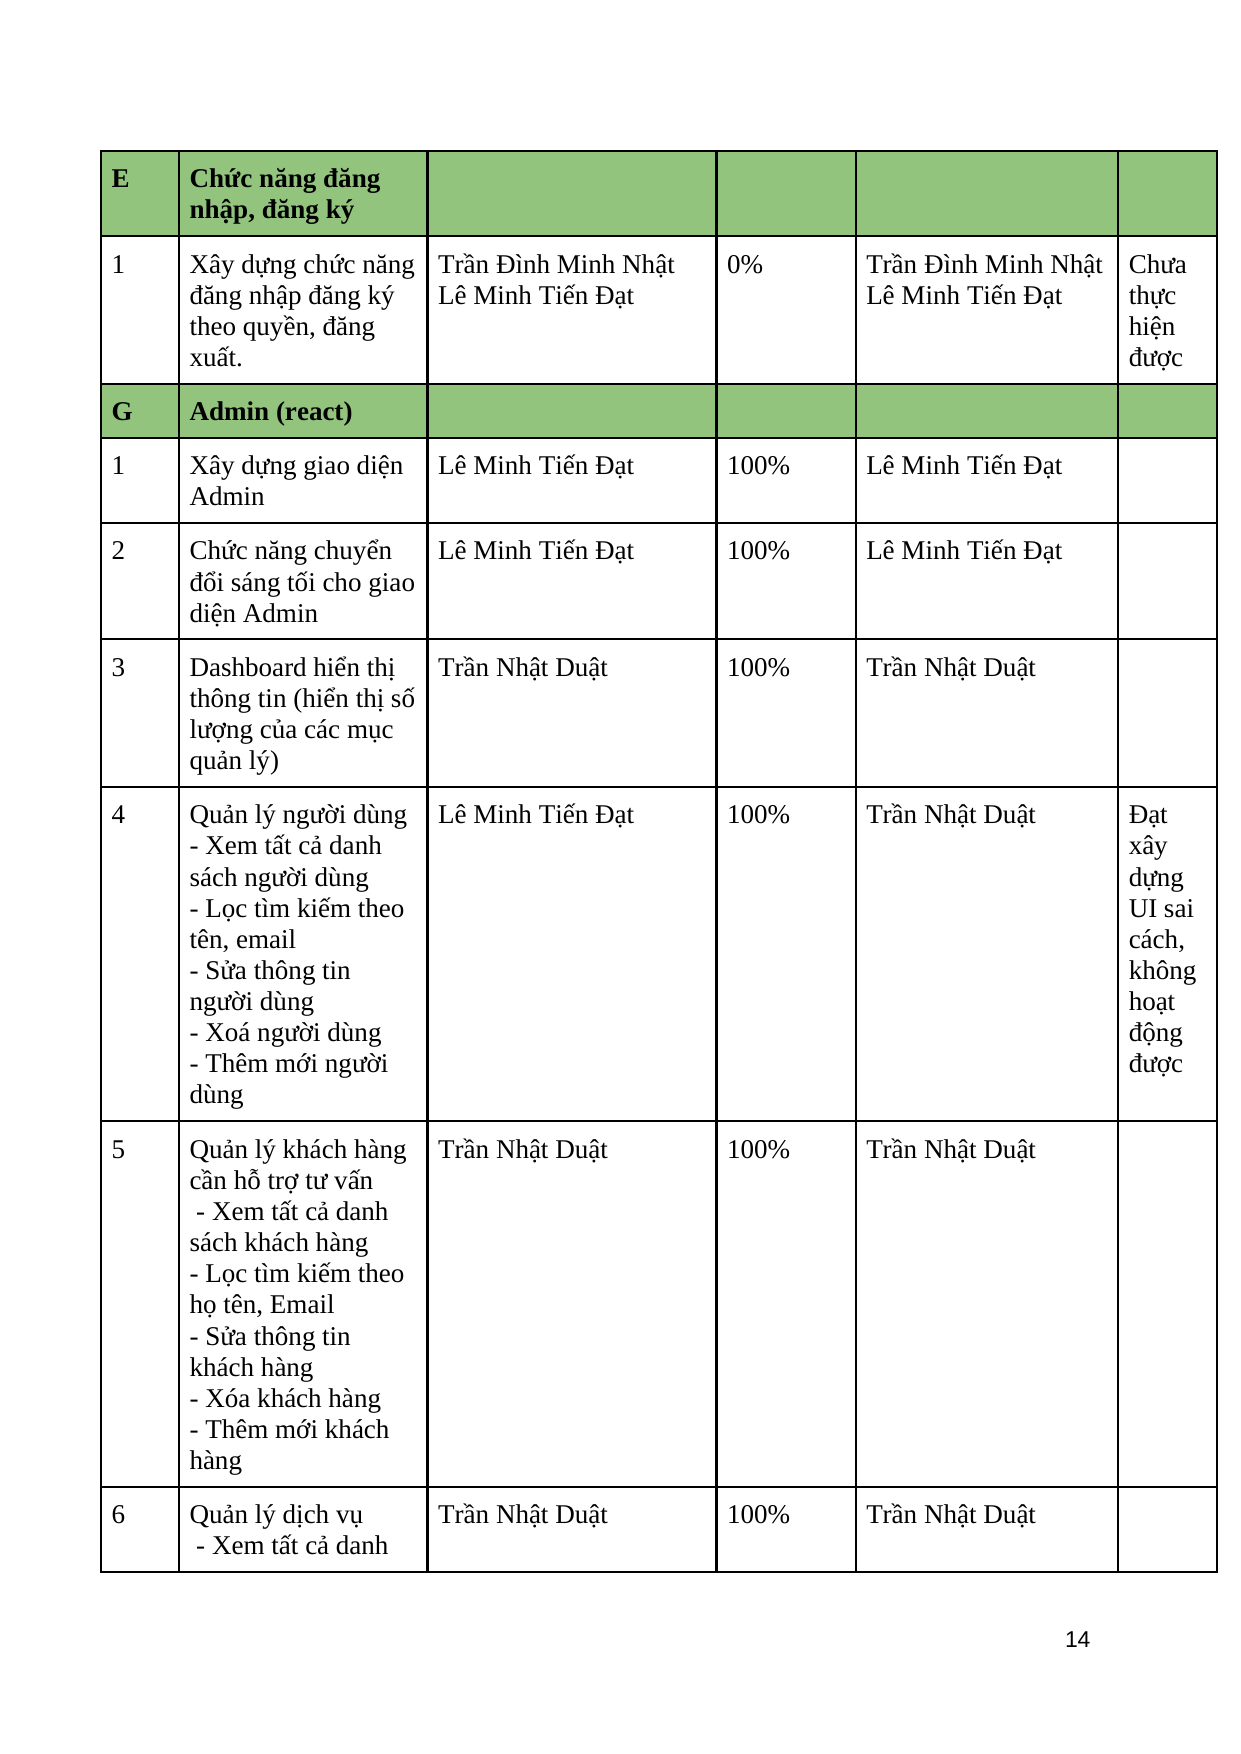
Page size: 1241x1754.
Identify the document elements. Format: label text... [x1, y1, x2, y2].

table_cell 4 [102, 788, 178, 1120]
table_cell Trần Đình Minh Nhật Lê Minh Tiến Đạt [857, 237, 1117, 383]
table_cell Quản lý khách hàng cần hỗ trợ tư vấn - Xem tất cả danh sách khách hàng - Lọc tìm kiếm theo họ tên, Email - Sửa thông tin khách hàng - Xóa khách hàng - Thêm mới khách hàng [180, 1122, 426, 1486]
table_cell Chưa thực hiện được [1119, 237, 1216, 383]
table_cell Chức năng đăng nhập, đăng ký [180, 152, 426, 235]
table_cell Trần Nhật Duật [857, 1122, 1117, 1486]
table_cell E [102, 152, 178, 235]
table_cell Xây dựng giao diện Admin [180, 439, 426, 522]
table_cell Trần Nhật Duật [857, 1488, 1117, 1571]
table_cell Trần Nhật Duật [857, 788, 1117, 1120]
table_cell 1 [102, 439, 178, 522]
table_cell Dashboard hiển thị thông tin (hiển thị số lượng của các mục quản lý) [180, 640, 426, 786]
table_cell [857, 385, 1117, 437]
table_cell Trần Nhật Duật [429, 640, 715, 786]
table_cell 100% [718, 439, 855, 522]
table_cell Lê Minh Tiến Đạt [857, 439, 1117, 522]
table_cell [1119, 385, 1216, 437]
table_cell [1119, 524, 1216, 638]
table_cell 3 [102, 640, 178, 786]
table_cell [1119, 1122, 1216, 1486]
table_cell G [102, 385, 178, 437]
table_cell 1 [102, 237, 178, 383]
table_cell Chức năng chuyển đổi sáng tối cho giao diện Admin [180, 524, 426, 638]
table_cell 5 [102, 1122, 178, 1486]
table_cell [1119, 439, 1216, 522]
table_cell [1119, 152, 1216, 235]
table_cell [429, 152, 715, 235]
table_cell Trần Nhật Duật [429, 1122, 715, 1486]
table_cell 100% [718, 640, 855, 786]
table_cell [718, 385, 855, 437]
table_cell [857, 152, 1117, 235]
table_cell 100% [718, 1122, 855, 1486]
table_cell 100% [718, 524, 855, 638]
table_cell 0% [718, 237, 855, 383]
table_cell 2 [102, 524, 178, 638]
table_cell 100% [718, 788, 855, 1120]
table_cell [180, 1488, 426, 1571]
table_cell Lê Minh Tiến Đạt [429, 524, 715, 638]
table_cell Quản lý người dùng - Xem tất cả danh sách người dùng - Lọc tìm kiếm theo tên, email - Sửa thông tin người dùng - Xoá người dùng - Thêm mới người dùng [180, 788, 426, 1120]
table_cell Đạt xây dựng UI sai cách, không hoạt động được [1119, 788, 1216, 1120]
table_cell [1119, 1488, 1216, 1571]
table_cell Trần Nhật Duật [429, 1488, 715, 1571]
table_cell Trần Nhật Duật [857, 640, 1117, 786]
table_cell 100% [718, 1488, 855, 1571]
table_cell 6 [102, 1488, 178, 1571]
table_cell Xây dựng chức năng đăng nhập đăng ký theo quyền, đăng xuất. [180, 237, 426, 383]
table_cell [718, 152, 855, 235]
table_cell [429, 385, 715, 437]
table_cell Admin (react) [180, 385, 426, 437]
table_cell Trần Đình Minh Nhật Lê Minh Tiến Đạt [429, 237, 715, 383]
table_cell Lê Minh Tiến Đạt [429, 439, 715, 522]
table_cell [1119, 640, 1216, 786]
table_cell Lê Minh Tiến Đạt [857, 524, 1117, 638]
table_cell Lê Minh Tiến Đạt [429, 788, 715, 1120]
